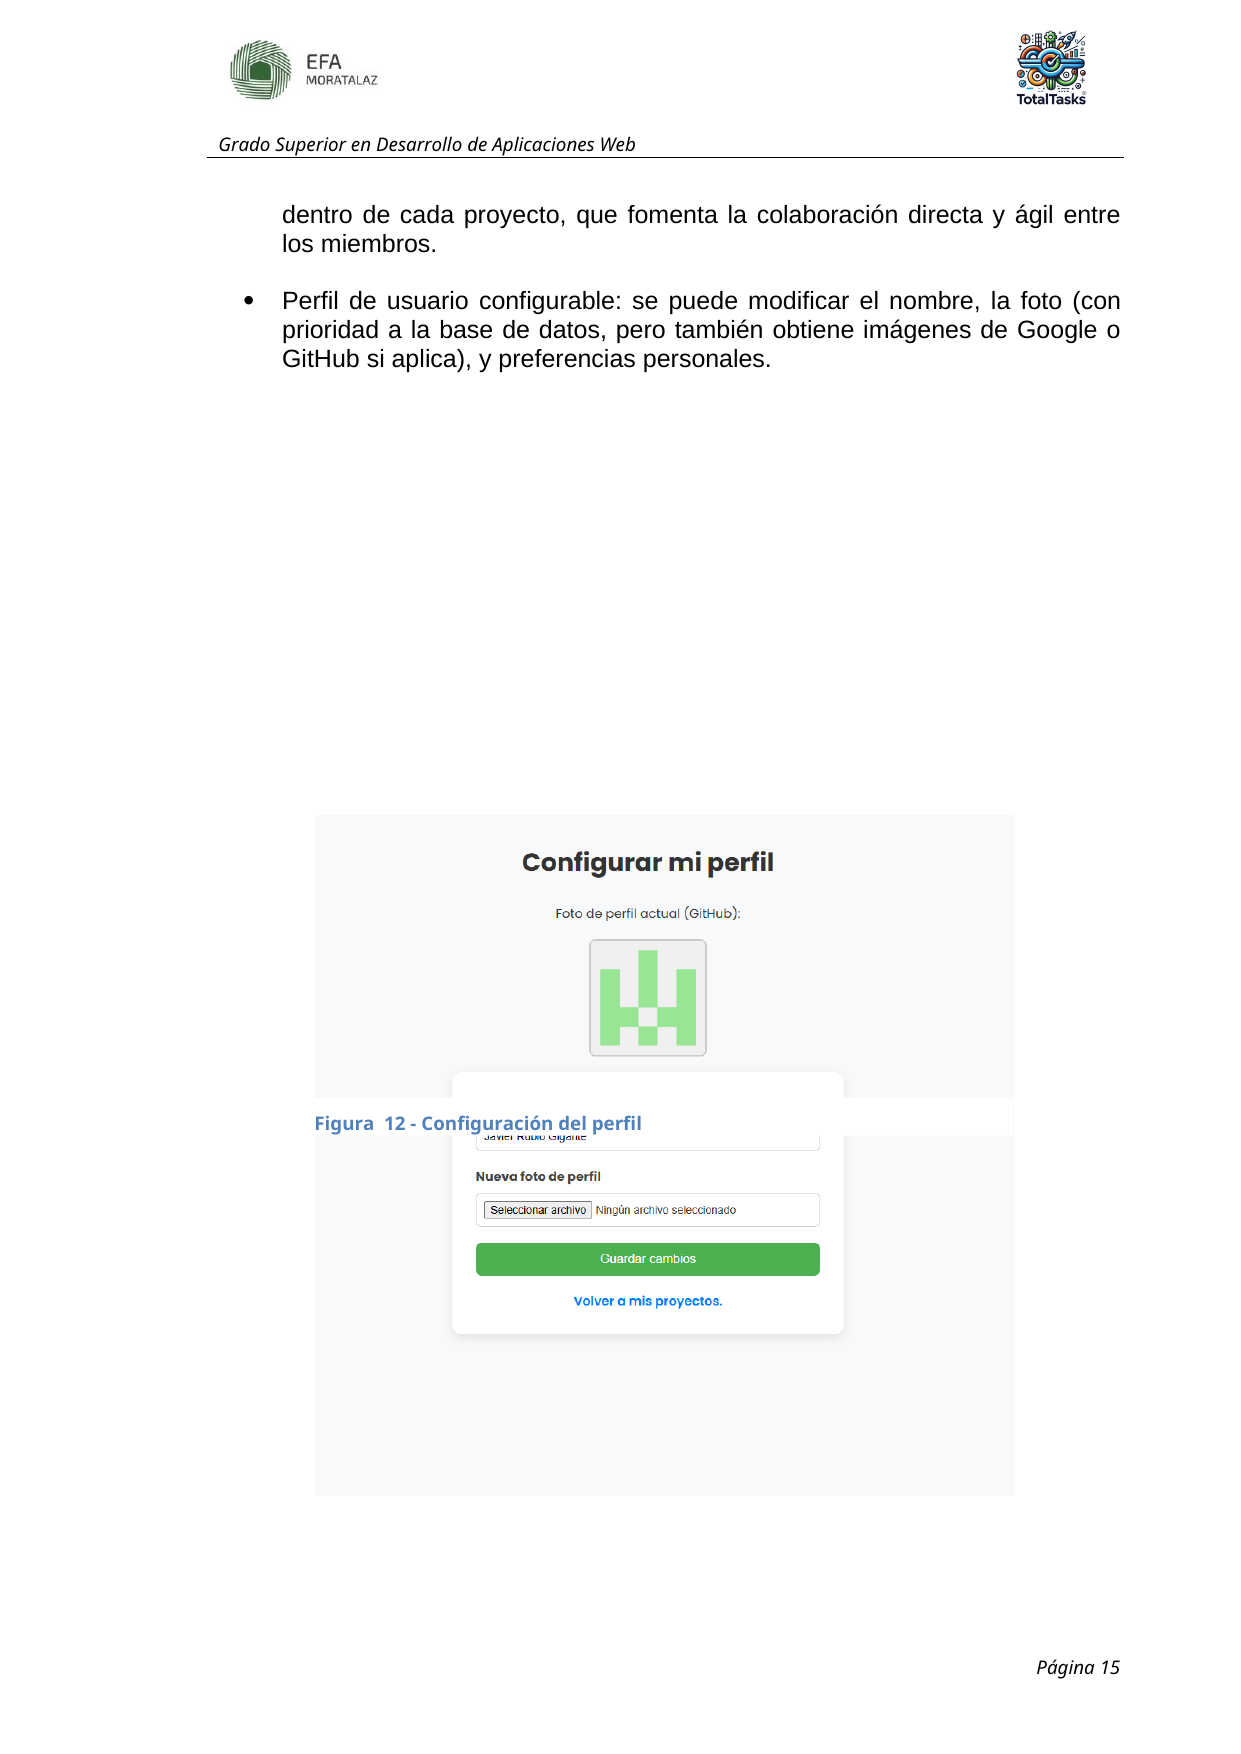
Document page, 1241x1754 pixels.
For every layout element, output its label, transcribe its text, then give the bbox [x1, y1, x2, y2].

picture [314, 1136, 1014, 1496]
picture [1000, 18, 1103, 120]
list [244, 200, 1122, 257]
picture [206, 21, 410, 117]
list Perfil de usuario configurable: se puede modificar el nombre, la foto (con prioridad a la base de datos, pero también obtiene imágenes de Google o GitHub si aplica), y preferencias personales. [244, 286, 1122, 372]
picture [314, 815, 1014, 1097]
